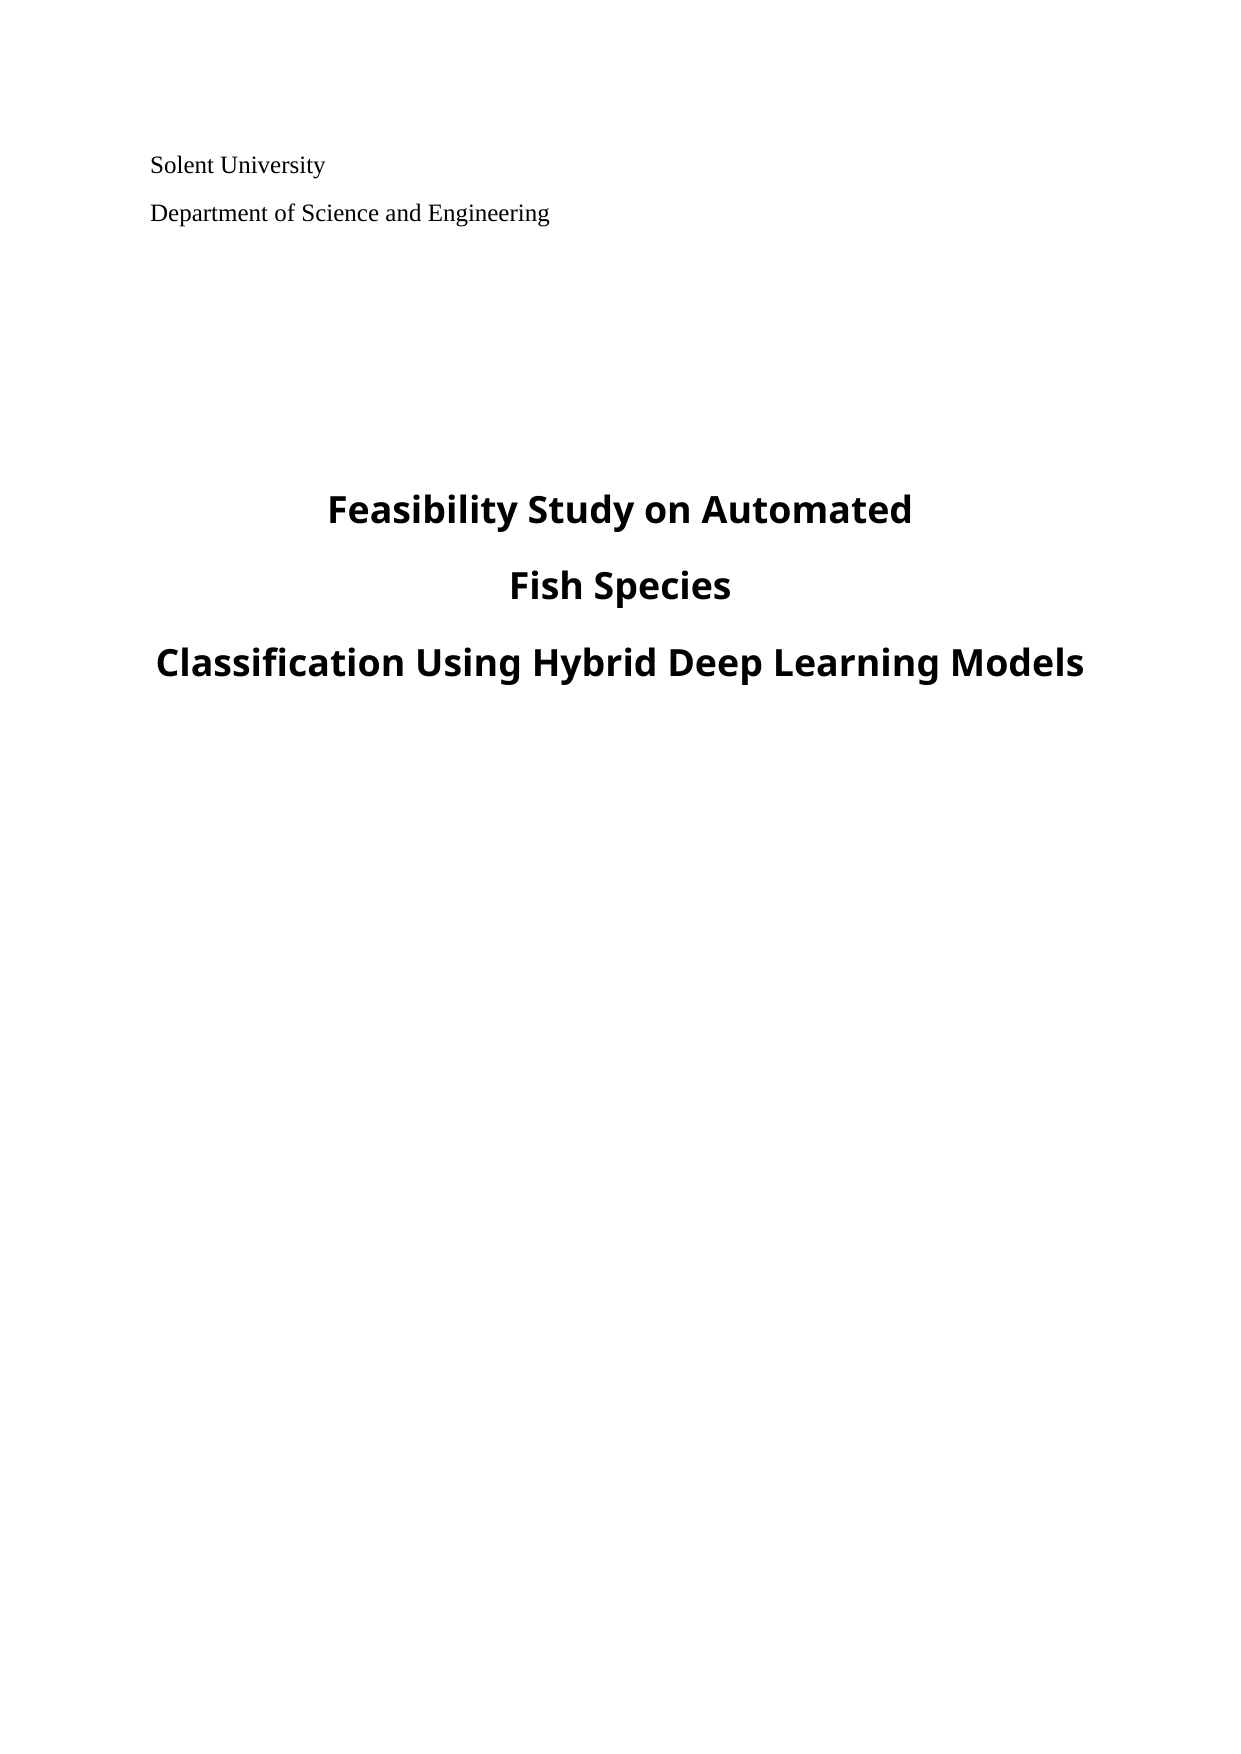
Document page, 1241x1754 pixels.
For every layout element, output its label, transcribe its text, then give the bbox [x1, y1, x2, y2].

text Department of Science and Engineering [150, 198, 1090, 226]
text Classification Using Hybrid Deep Learning Models [150, 636, 1090, 687]
text Feasibility Study on Automated [150, 483, 1090, 534]
text Fish Species [150, 560, 1090, 611]
text Solent University [150, 150, 1090, 179]
